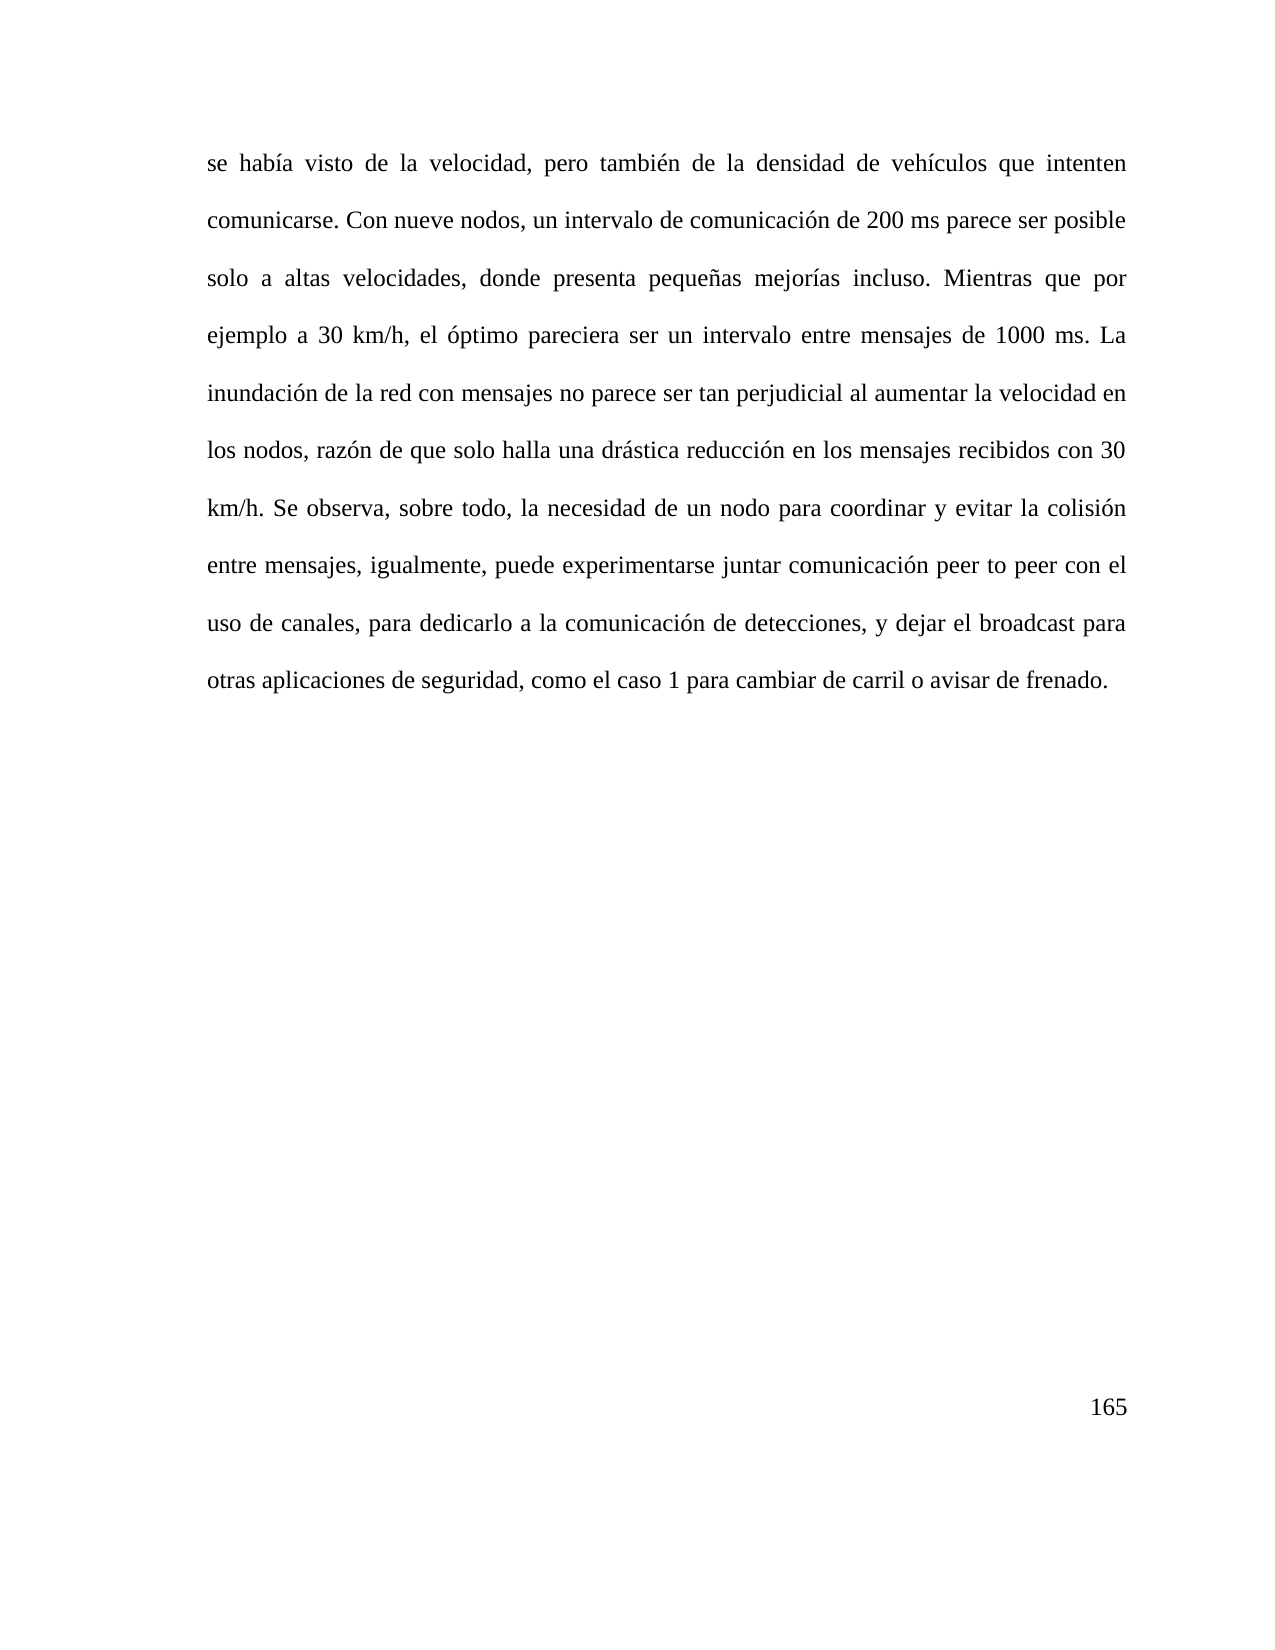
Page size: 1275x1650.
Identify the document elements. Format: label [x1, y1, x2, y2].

text [207, 148, 1127, 694]
